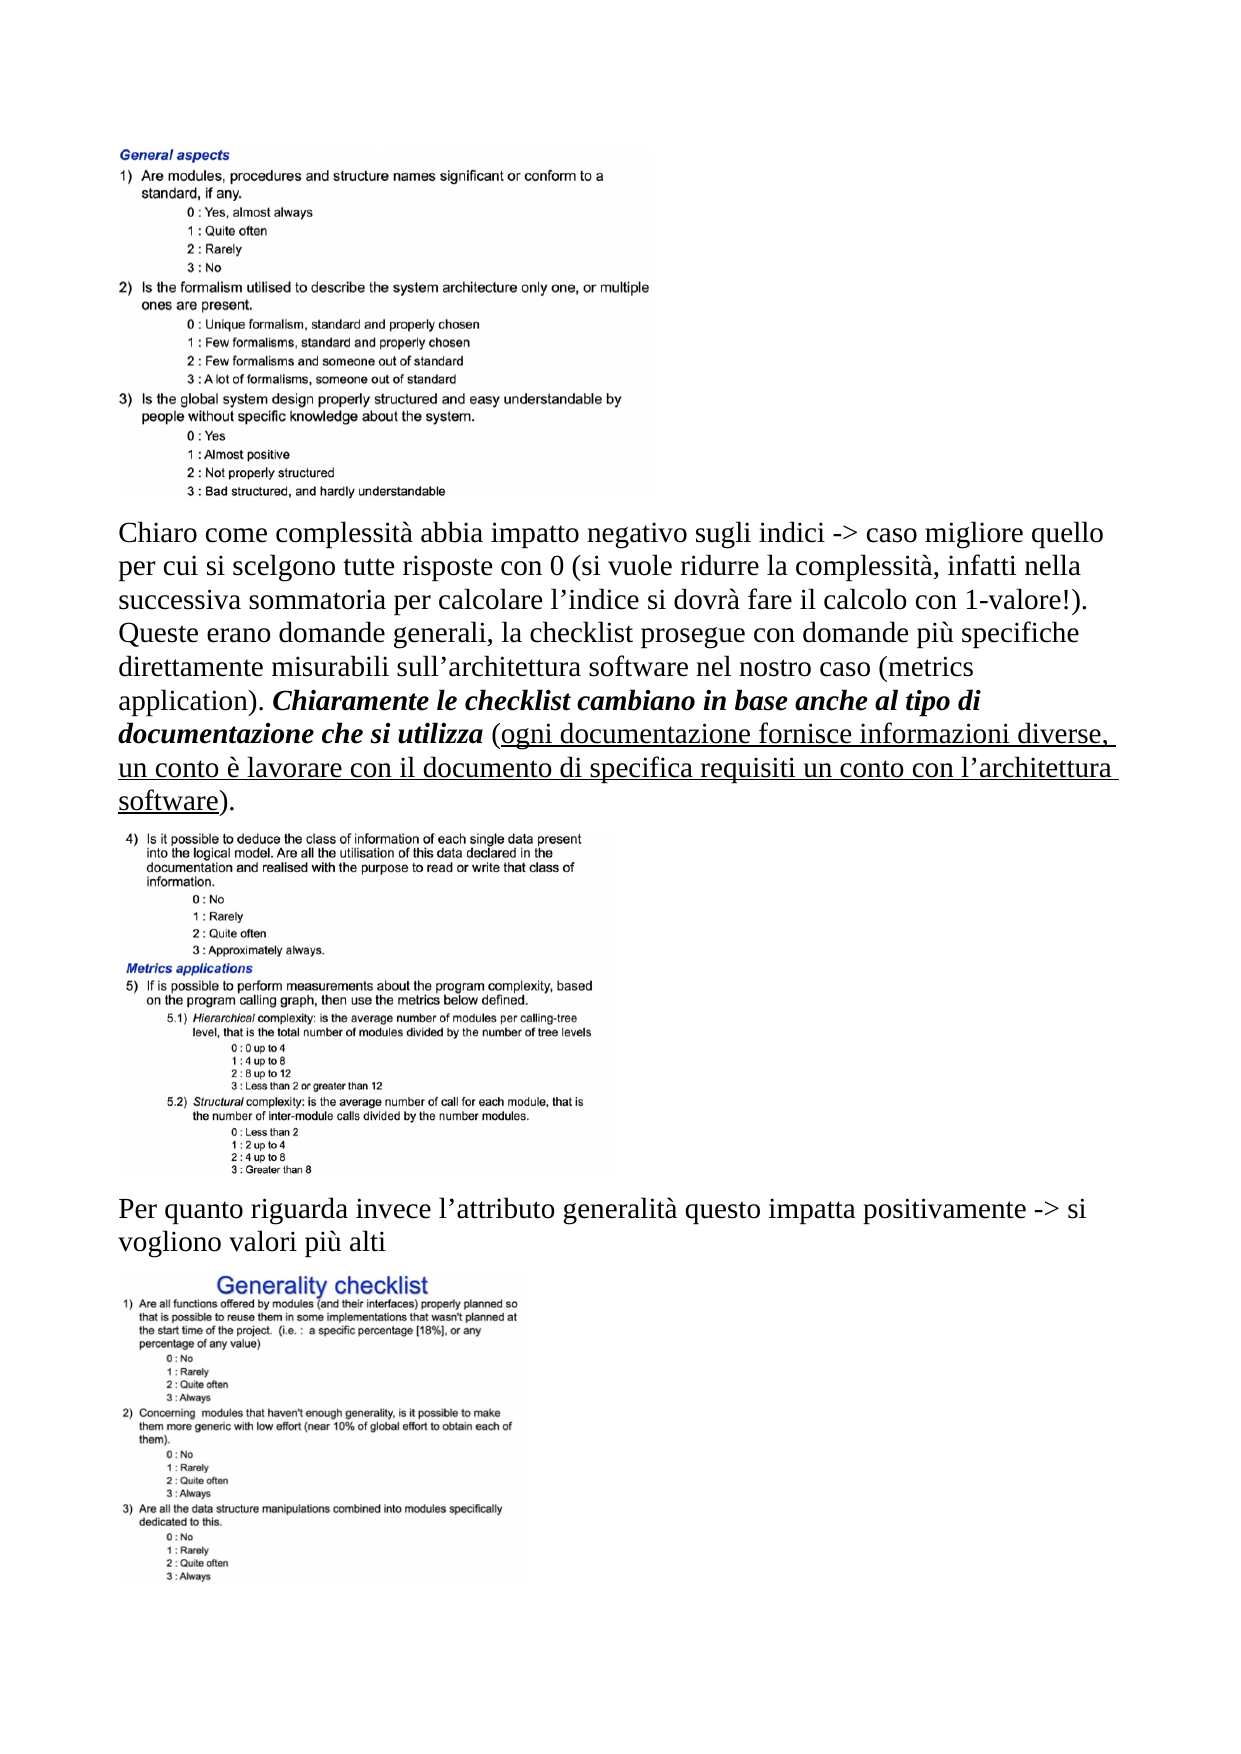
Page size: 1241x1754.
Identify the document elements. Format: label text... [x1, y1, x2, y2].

picture [118, 833, 620, 1175]
picture [118, 1274, 527, 1583]
picture [118, 147, 654, 499]
text Chiaro come complessità abbia impatto negativo sugli indici -> caso migliore quello per cui si scelgono tutte risposte con 0 (si vuole ridurre la complessità, infatti nella successiva sommatoria per calcolare l’indice si dovrà fare il calcolo con 1-valore!). Queste erano domande generali, la checklist prosegue con domande più specifiche direttamente misurabili sull’architettura software nel nostro caso (metrics application). Chiaramente le checklist cambiano in base anche al tipo di documentazione che si utilizza (ogni documentazione fornisce informazioni diverse, un conto è lavorare con il documento di specifica requisiti un conto con l’architettura software). [118, 515, 1122, 817]
text Per quanto riguarda invece l’attributo generalità questo impatta positivamente -> si vogliono valori più alti [118, 1191, 1122, 1258]
